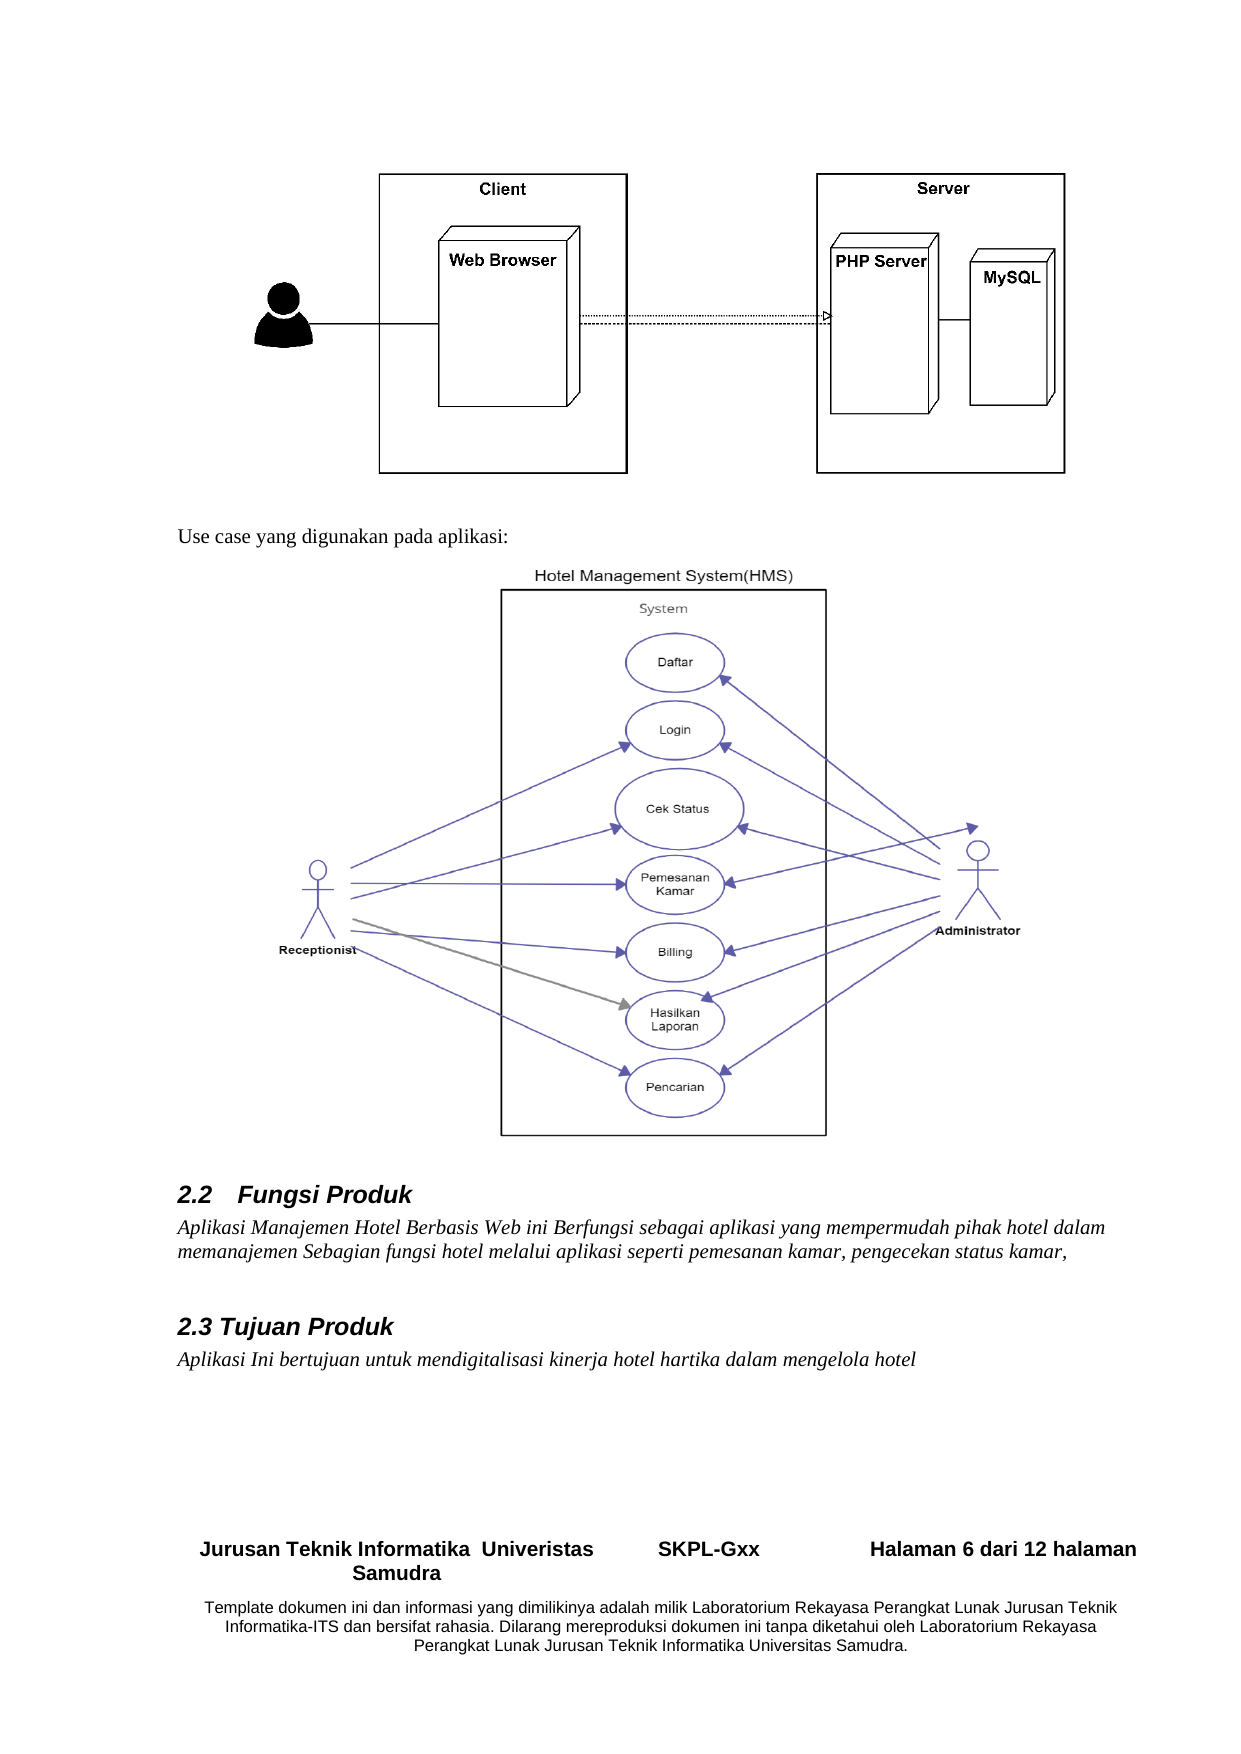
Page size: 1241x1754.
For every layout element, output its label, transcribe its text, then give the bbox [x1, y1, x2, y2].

text Aplikasi Ini bertujuan untuk mendigitalisasi kinerja hotel hartika dalam mengelola hotel [177, 1347, 1122, 1371]
picture [257, 548, 1042, 1155]
subtitle Fungsi Produk [177, 1180, 1122, 1208]
subtitle 2.3 Tujuan Produk [177, 1312, 1122, 1341]
text Aplikasi Manajemen Hotel Berbasis Web ini Berfungsi sebagai aplikasi yang mempermudah pihak hotel dalam memanajemen Sebagian fungsi hotel melalui aplikasi seperti pemesanan kamar, pengecekan status kamar, [177, 1215, 1122, 1263]
picture [188, 118, 1111, 525]
text Use case yang digunakan pada aplikasi: [177, 524, 1122, 548]
